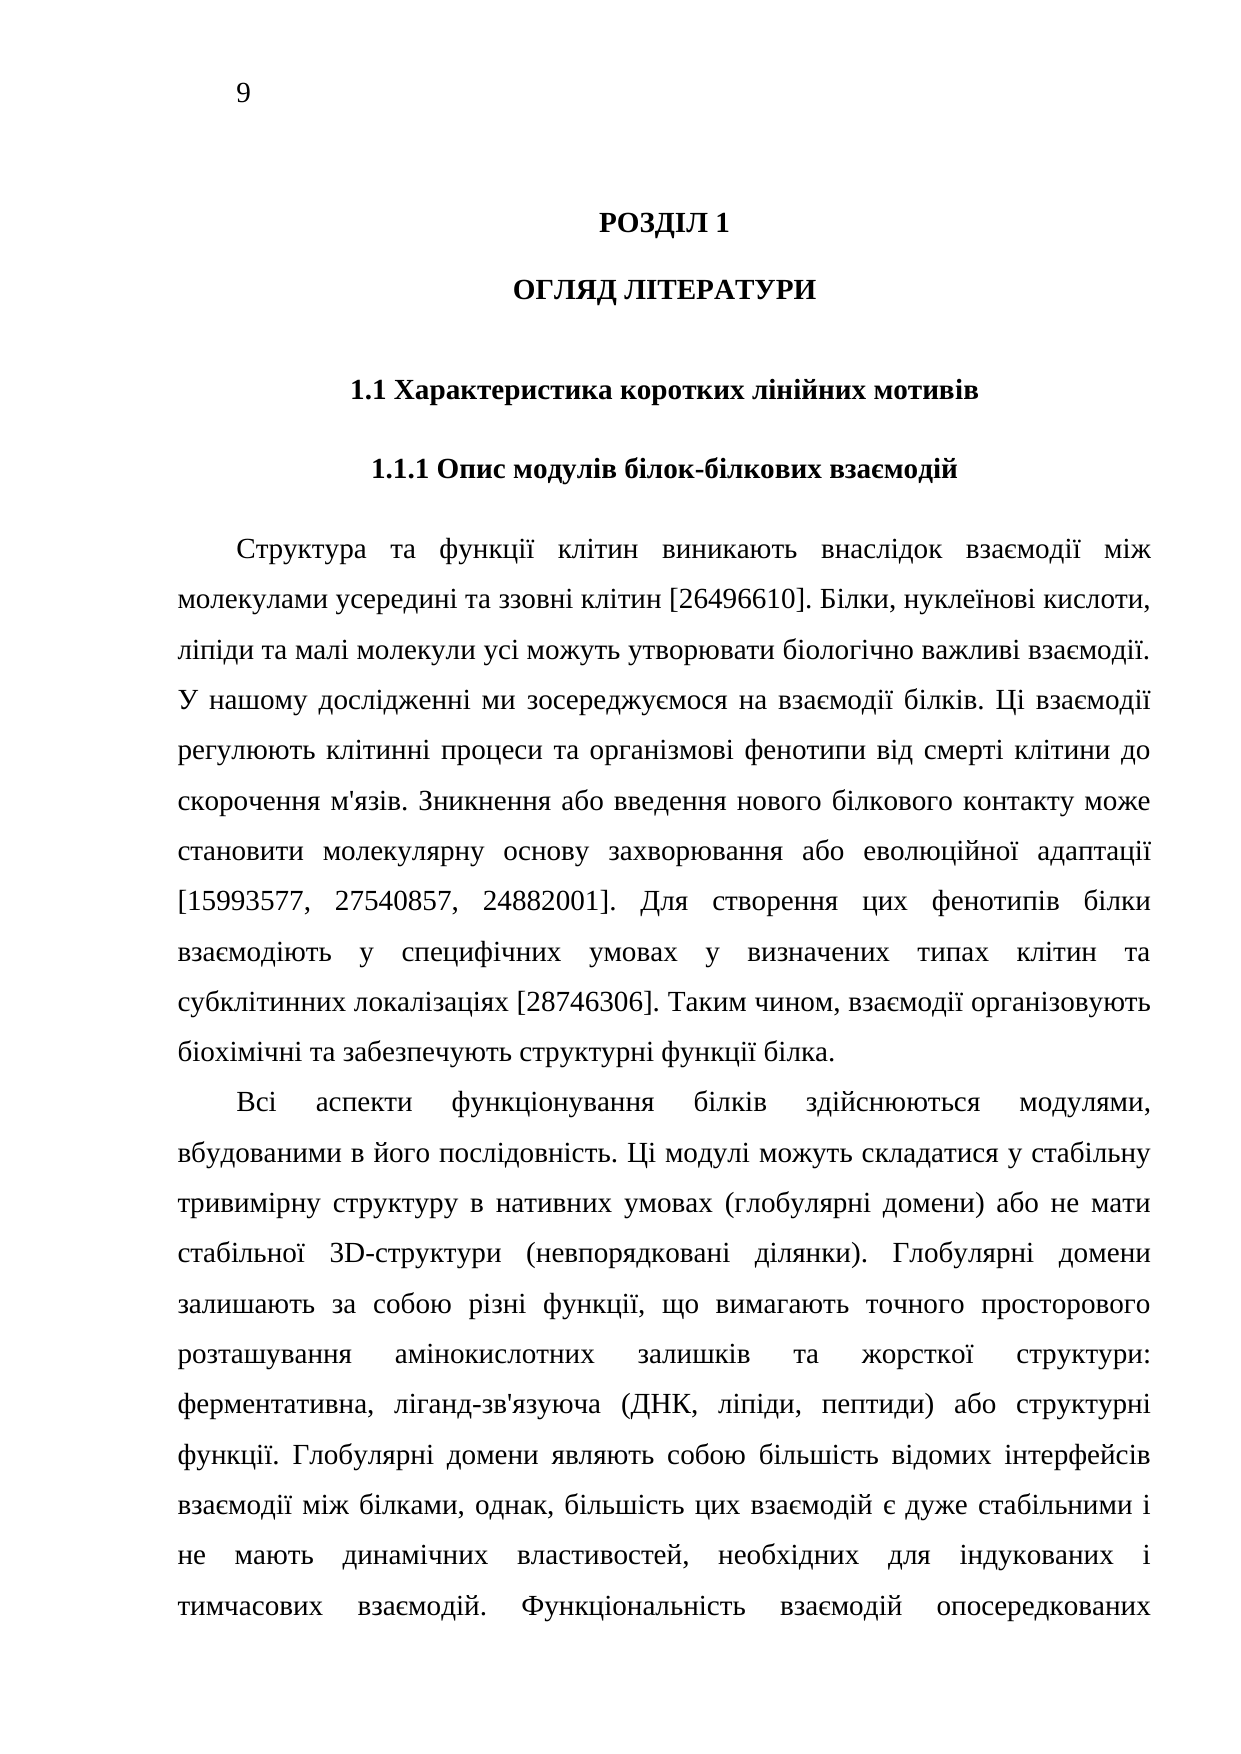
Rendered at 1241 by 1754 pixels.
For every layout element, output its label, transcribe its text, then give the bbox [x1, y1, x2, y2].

subtitle 1.1 Характеристика коротких лінійних мотивів [177, 372, 1152, 406]
text Структура та функції клітин виникають внаслідок взаємодії між молекулами усередині та ззовні клітин [26496610]. Білки, нуклеїнові кислоти, ліпіди та малі молекули усі можуть утворювати біологічно важливі взаємодії. У нашому дослідженні ми зосереджуємося на взаємодії білків. Ці взаємодії регулюють клітинні процеси та організмові фенотипи від смерті клітини до скорочення м'язів. Зникнення або введення нового білкового контакту може становити молекулярну основу захворювання або еволюційної адаптації [15993577, 27540857, 24882001]. Для створення цих фенотипів білки взаємодіють у специфічних умовах у визначених типах клітин та субклітинних локалізаціях [28746306]. Таким чином, взаємодії організовують біохімічні та забезпечують структурні функції білка. [177, 531, 1152, 1068]
subtitle 1.1.1 Опис модулів білок-білкових взаємодій [177, 452, 1152, 485]
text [177, 1084, 1152, 1621]
subtitle РОЗДІЛ 1 ОГЛЯД ЛІТЕРАТУРИ [177, 205, 1152, 305]
